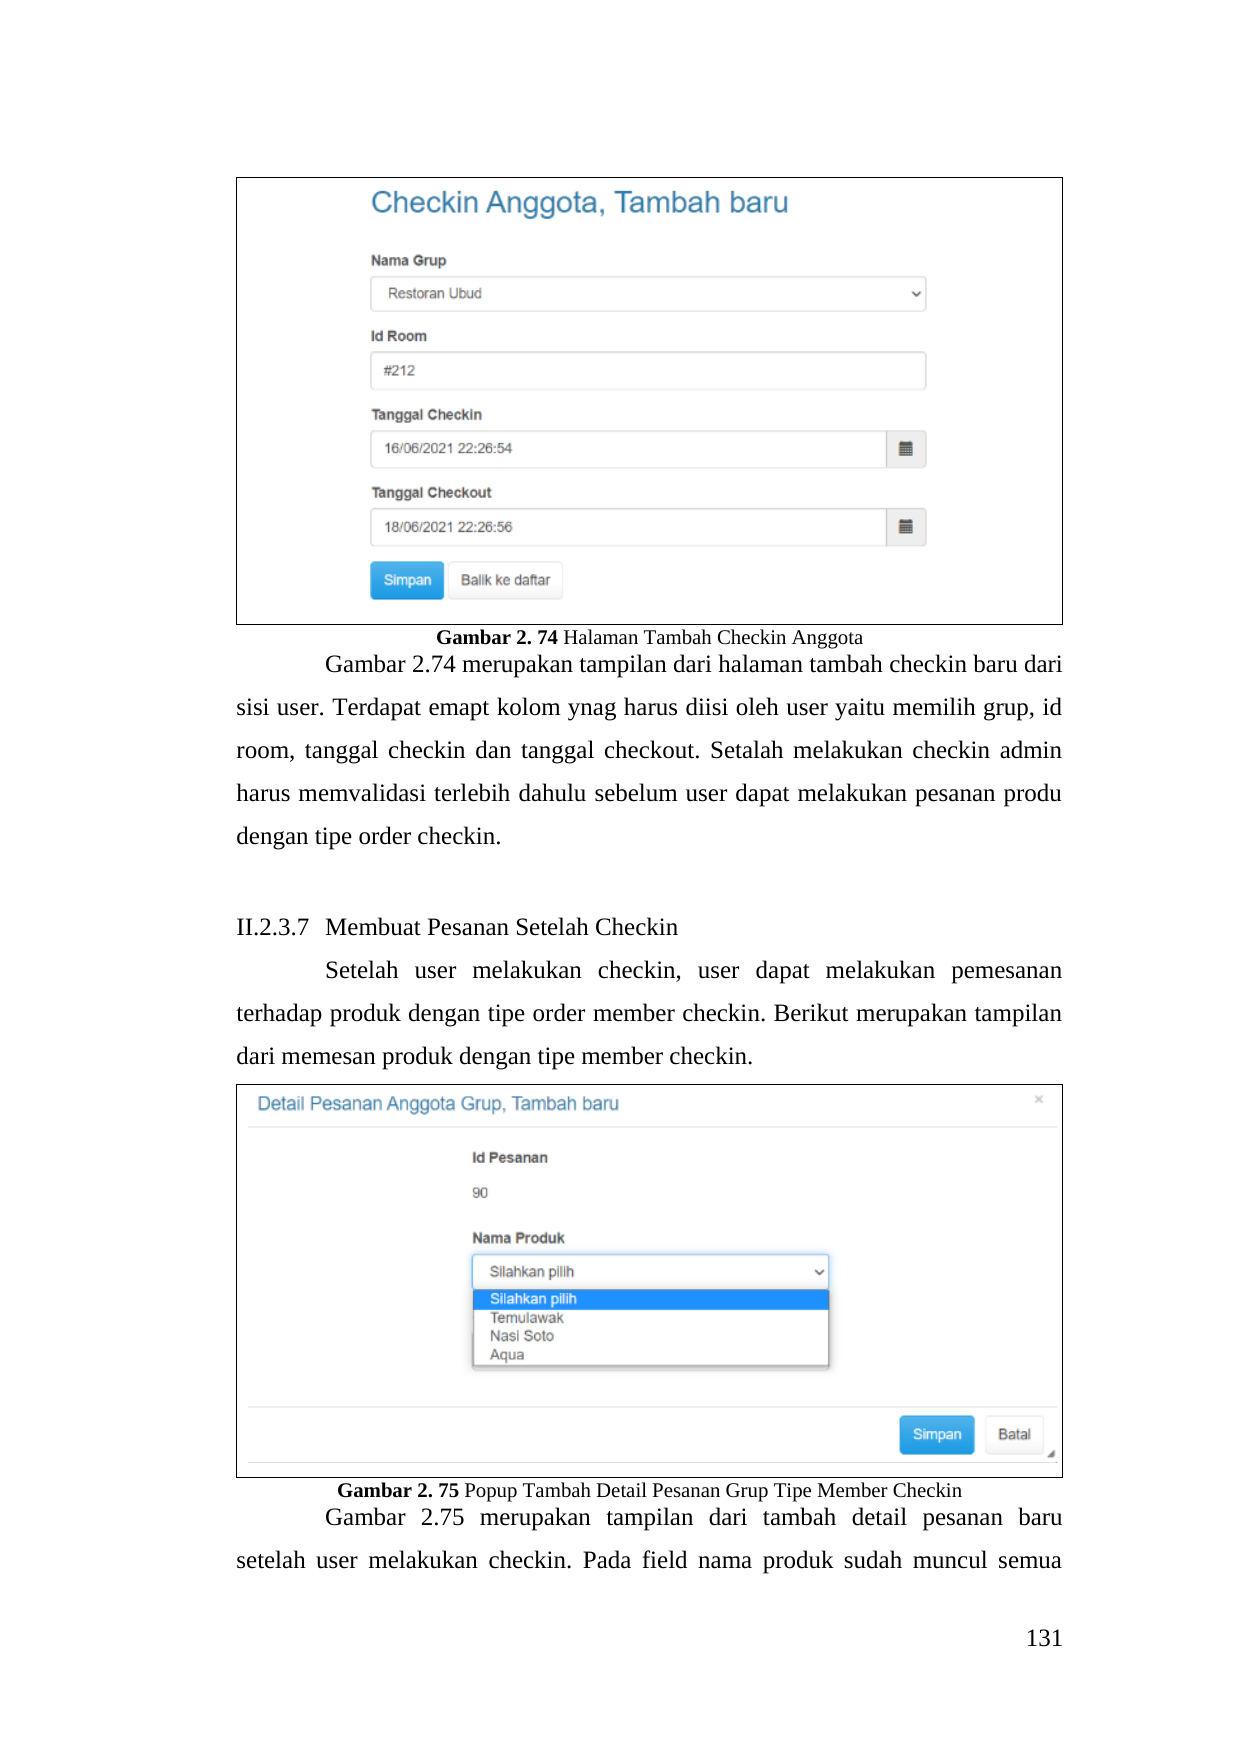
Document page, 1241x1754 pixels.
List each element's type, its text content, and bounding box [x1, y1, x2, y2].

picture [248, 1085, 1058, 1463]
table_header [237, 1085, 1062, 1477]
text Gambar 2.74 merupakan tampilan dari halaman tambah checkin baru dari sisi user. Terdapat emapt kolom ynag harus diisi oleh user yaitu memilih grup, id room, tanggal checkin dan tanggal checkout. Setalah melakukan checkin admin harus memvalidasi terlebih dahulu sebelum user dapat melakukan pesanan produ dengan tipe order checkin. [236, 649, 1063, 850]
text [236, 1502, 1063, 1574]
text Gambar 2. 75 Popup Tambah Detail Pesanan Grup Tipe Member Checkin [236, 1478, 1063, 1502]
subtitle Membuat Pesanan Setelah Checkin [236, 912, 1063, 941]
text Gambar 2. 74 Halaman Tambah Checkin Anggota [236, 625, 1063, 649]
picture [362, 178, 937, 610]
table_header [237, 178, 1062, 624]
text Setelah user melakukan checkin, user dapat melakukan pemesanan terhadap produk dengan tipe order member checkin. Berikut merupakan tampilan dari memesan produk dengan tipe member checkin. [236, 955, 1063, 1070]
